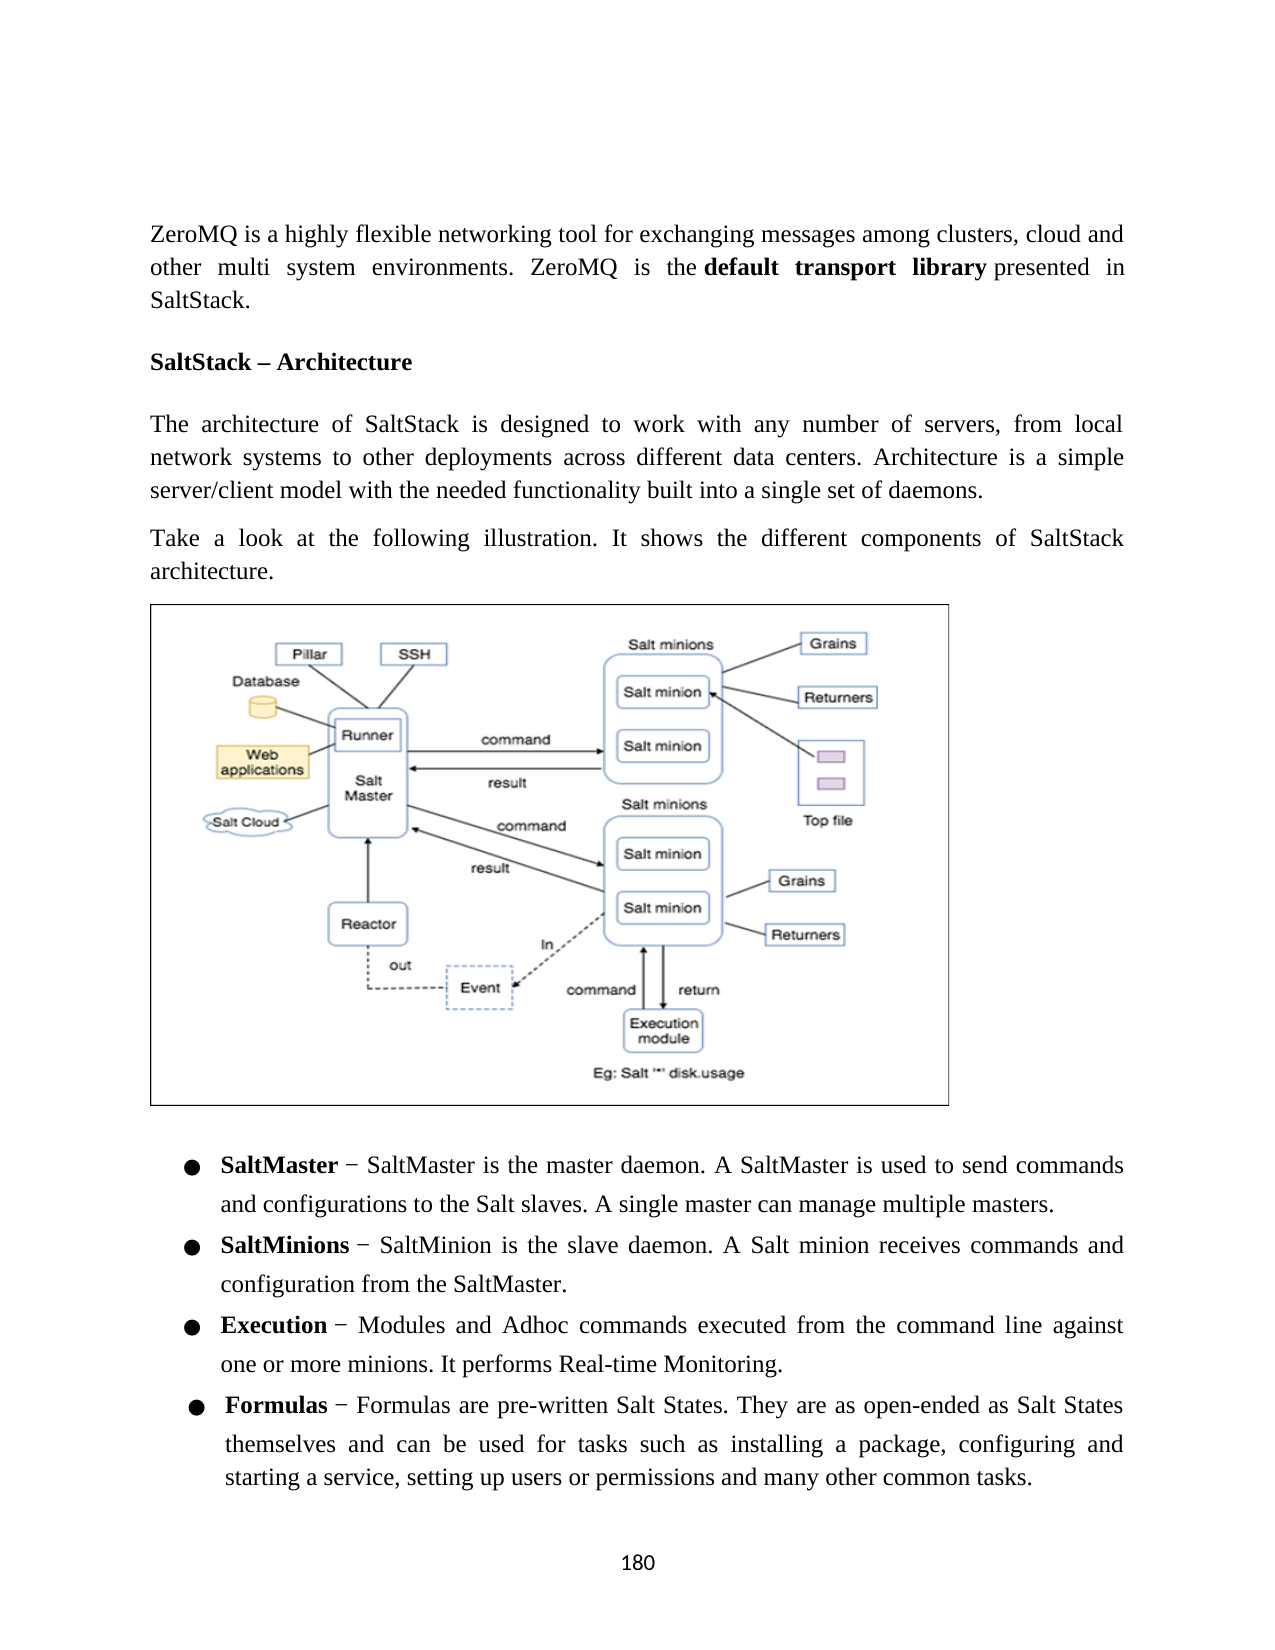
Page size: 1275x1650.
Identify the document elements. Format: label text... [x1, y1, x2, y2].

list SaltMinions − SaltMinion is the slave daemon. A Salt minion receives commands and configuration from the SaltMaster. [183, 1222, 1125, 1298]
list Formulas − Formulas are pre-written Salt States. They are as open-ended as Salt States themselves and can be used for tasks such as installing a package, configuring and starting a service, setting up users or permissions and many other common tasks. [187, 1382, 1125, 1491]
list SaltMaster − SaltMaster is the master daemon. A SaltMaster is used to send commands and configurations to the Salt slaves. A single master can manage multiple masters. [183, 1142, 1125, 1218]
picture [150, 604, 950, 1106]
text Take a look at the following illustration. It shows the different components of SaltStack architecture. [150, 523, 1125, 585]
list Execution − Modules and Adhoc commands executed from the command line against one or more minions. It performs Real-time Monitoring. [183, 1302, 1125, 1378]
subtitle SaltStack – Architecture [150, 347, 1125, 376]
text ZeroMQ is a highly flexible networking tool for exchanging messages among clusters, cloud and other multi system environments. ZeroMQ is the default transport library presented in SaltStack. [150, 247, 1125, 313]
text The architecture of SaltStack is designed to work with any number of servers, from local network systems to other deployments across different data centers. Architecture is a simple server/client model with the needed functionality built into a single set of daemons. [150, 409, 1125, 504]
